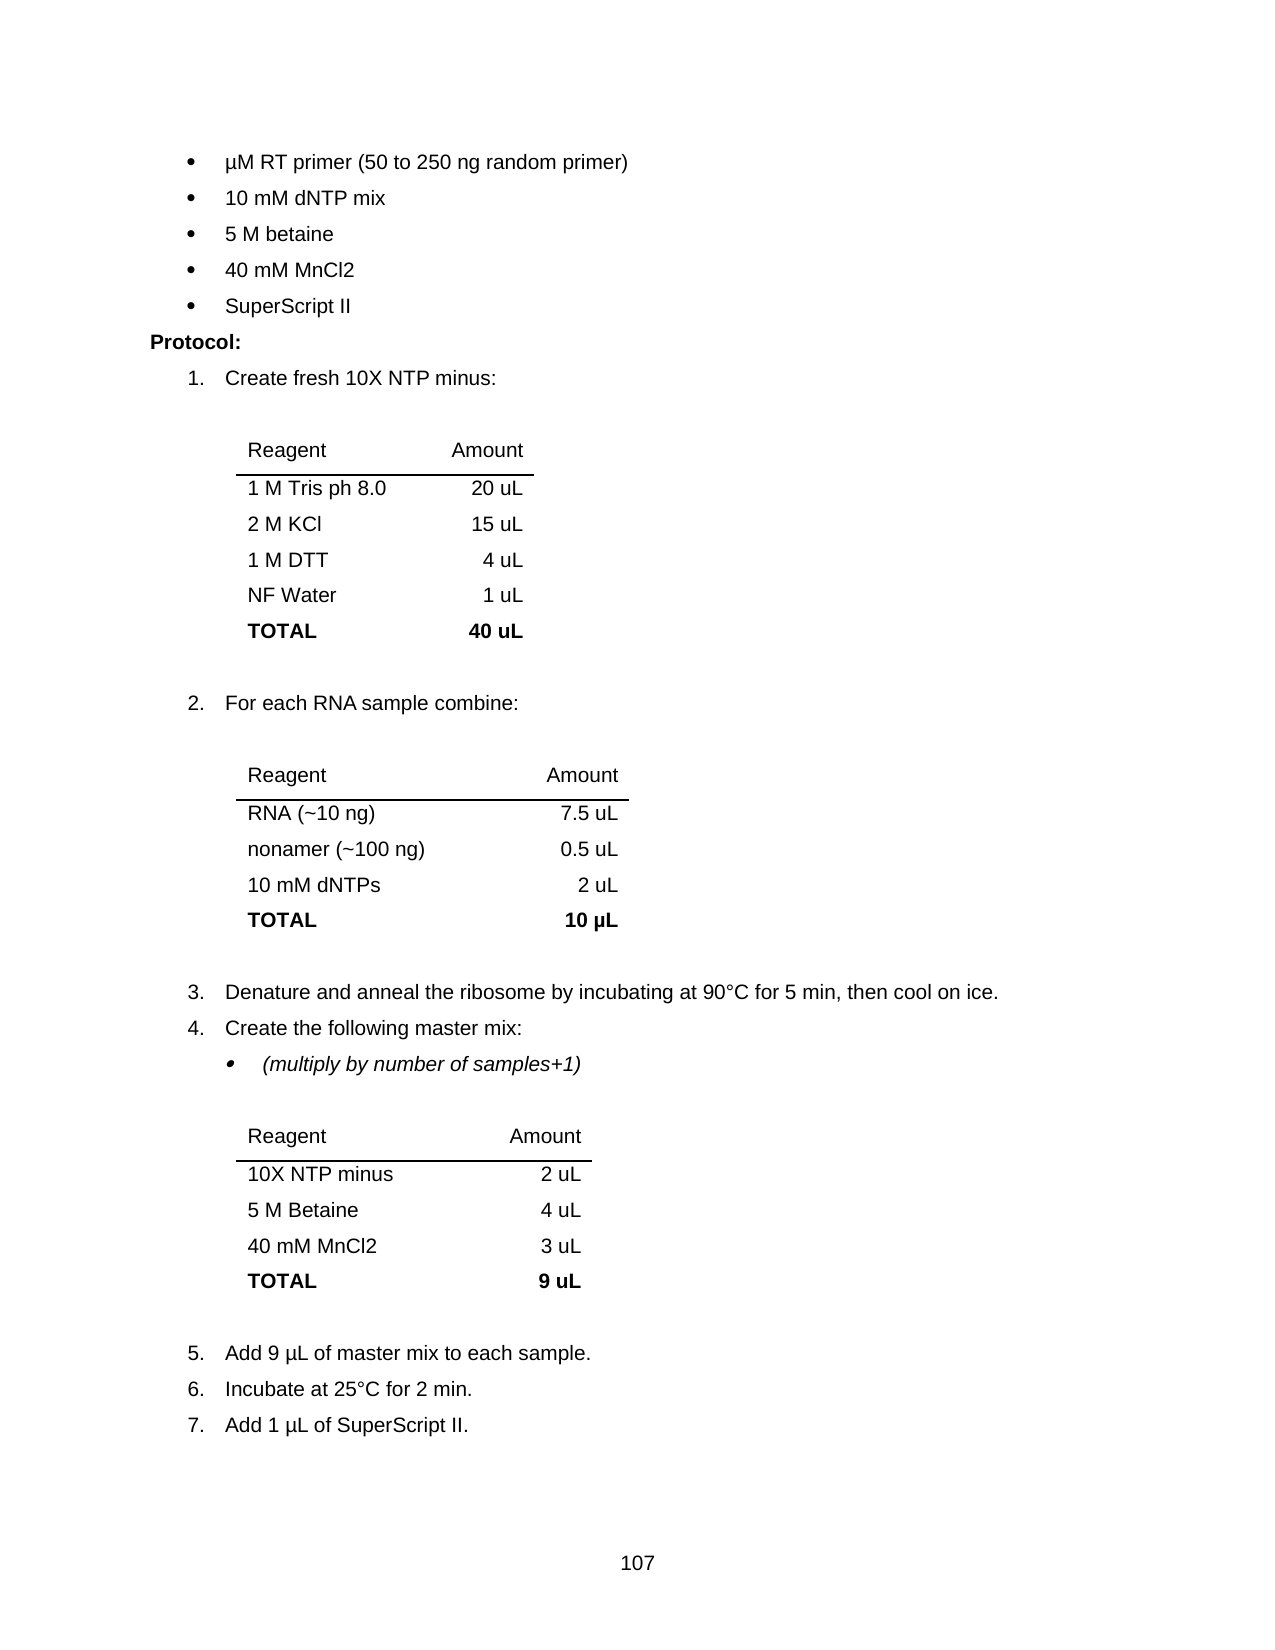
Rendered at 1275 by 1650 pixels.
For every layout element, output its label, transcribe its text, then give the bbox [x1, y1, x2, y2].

list (multiply by number of samples+1) [225, 1052, 1125, 1076]
table_cell 1 M DTT [236, 548, 398, 583]
table_cell 10 mM dNTPs [236, 873, 489, 908]
list µM RT primer (50 to 250 ng random primer) [187, 150, 1125, 174]
table_cell 7.5 uL [489, 801, 629, 836]
table_cell 9 uL [452, 1269, 592, 1305]
table_cell nonamer (~100 ng) [236, 836, 489, 872]
list Add 9 µL of master mix to each sample. [187, 1341, 1125, 1365]
table_cell 2 M KCl [236, 511, 398, 547]
list Denature and anneal the ribosome by incubating at 90°C for 5 min, then cool on ice. [187, 980, 1125, 1004]
table_cell 20 uL [398, 476, 534, 511]
table_header Amount [489, 763, 629, 799]
table_cell 10X NTP minus [236, 1162, 452, 1197]
table_cell 40 uL [398, 619, 534, 655]
list 40 mM MnCl2 [187, 258, 1125, 282]
table_cell 1 uL [398, 583, 534, 619]
table_header Reagent [236, 763, 489, 799]
table_cell 2 uL [452, 1162, 592, 1197]
table_cell 0.5 uL [489, 836, 629, 872]
table_cell 3 uL [452, 1234, 592, 1269]
list Create the following master mix: [187, 1016, 1125, 1040]
table_cell RNA (~10 ng) [236, 801, 489, 836]
table_header Reagent [236, 438, 398, 474]
list For each RNA sample combine: [187, 691, 1125, 715]
table_cell 4 uL [398, 548, 534, 583]
table_cell 15 uL [398, 511, 534, 547]
table_cell TOTAL [236, 619, 398, 655]
table_cell 5 M Betaine [236, 1198, 452, 1233]
table_cell 10 µL [489, 908, 629, 944]
table_cell 1 M Tris ph 8.0 [236, 476, 398, 511]
list 5 M betaine [187, 222, 1125, 246]
list Create fresh 10X NTP minus: [187, 366, 1125, 390]
table_cell 4 uL [452, 1198, 592, 1233]
text Protocol: [150, 330, 1125, 354]
table_cell TOTAL [236, 908, 489, 944]
list 10 mM dNTP mix [187, 186, 1125, 210]
list SuperScript II [187, 294, 1125, 318]
table_cell NF Water [236, 583, 398, 619]
table_header Amount [398, 438, 534, 474]
table_cell TOTAL [236, 1269, 452, 1305]
table_cell 2 uL [489, 873, 629, 908]
table_header Reagent [236, 1124, 452, 1160]
list Incubate at 25°C for 2 min. [187, 1377, 1125, 1401]
table_cell 40 mM MnCl2 [236, 1234, 452, 1269]
table_header Amount [452, 1124, 592, 1160]
list Add 1 µL of SuperScript II. [187, 1413, 1125, 1437]
